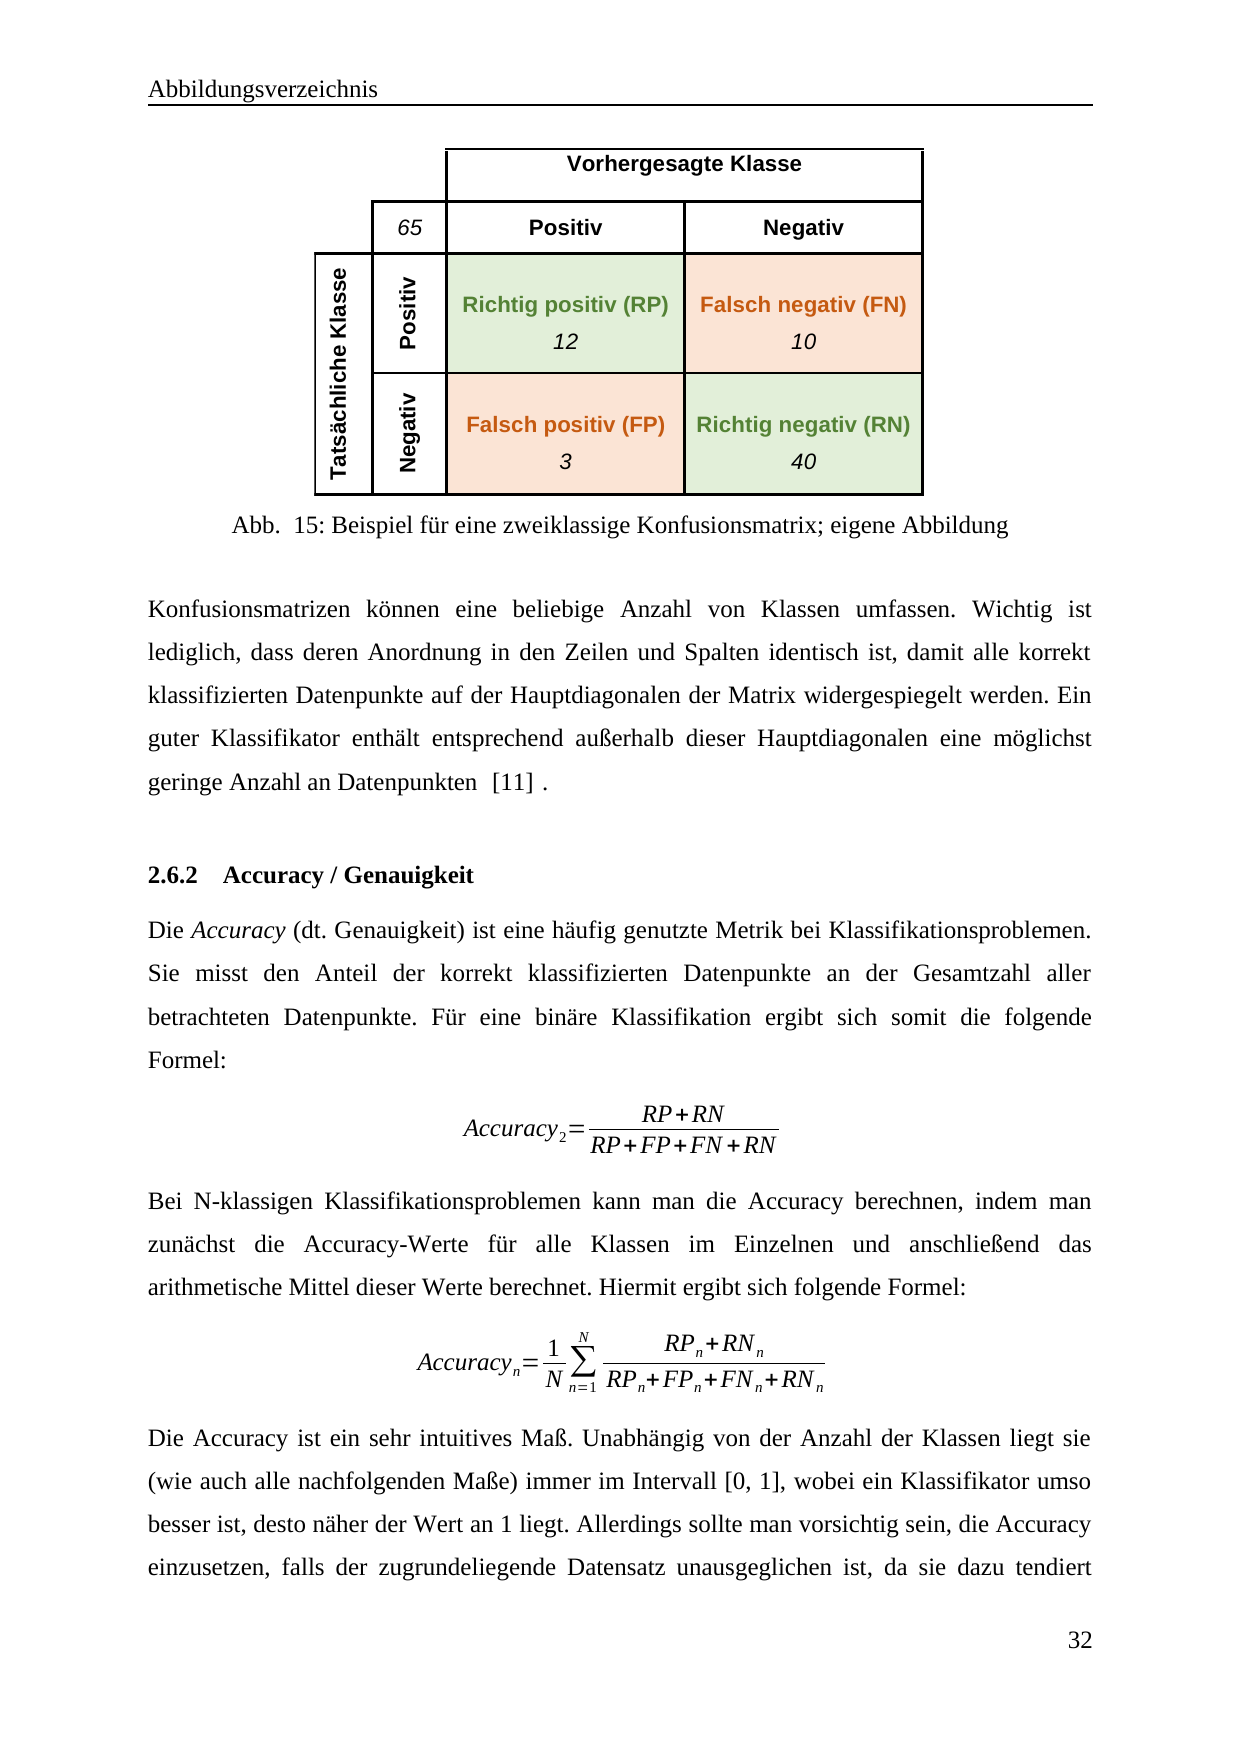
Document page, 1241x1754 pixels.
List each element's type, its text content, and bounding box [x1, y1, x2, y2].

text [148, 1423, 1093, 1581]
text Die Accuracy (dt. Genauigkeit) ist eine häufig genutzte Metrik bei Klassifikationsproblemen. Sie misst den Anteil der korrekt klassifizierten Datenpunkte an der Gesamtzahl aller betrachteten Datenpunkte. Für eine binäre Klassifikation ergibt sich somit die folgende Formel: [148, 915, 1093, 1073]
subtitle Accuracy / Genauigkeit [148, 860, 1093, 888]
text Konfusionsmatrizen können eine beliebige Anzahl von Klassen umfassen. Wichtig ist lediglich, dass deren Anordnung in den Zeilen und Spalten identisch ist, damit alle korrekt klassifizierten Datenpunkte auf der Hauptdiagonalen der Matrix widergespiegelt werden. Ein guter Klassifikator enthält entsprechend außerhalb dieser Hauptdiagonalen eine möglichst geringe Anzahl an Datenpunkten . [148, 594, 1093, 795]
text Bei N-klassigen Klassifikationsproblemen kann man die Accuracy berechnen, indem man zunächst die Accuracy-Werte für alle Klassen im Einzelnen und anschließend das arithmetische Mittel dieser Werte berechnet. Hiermit ergibt sich folgende Formel: [148, 1186, 1093, 1301]
